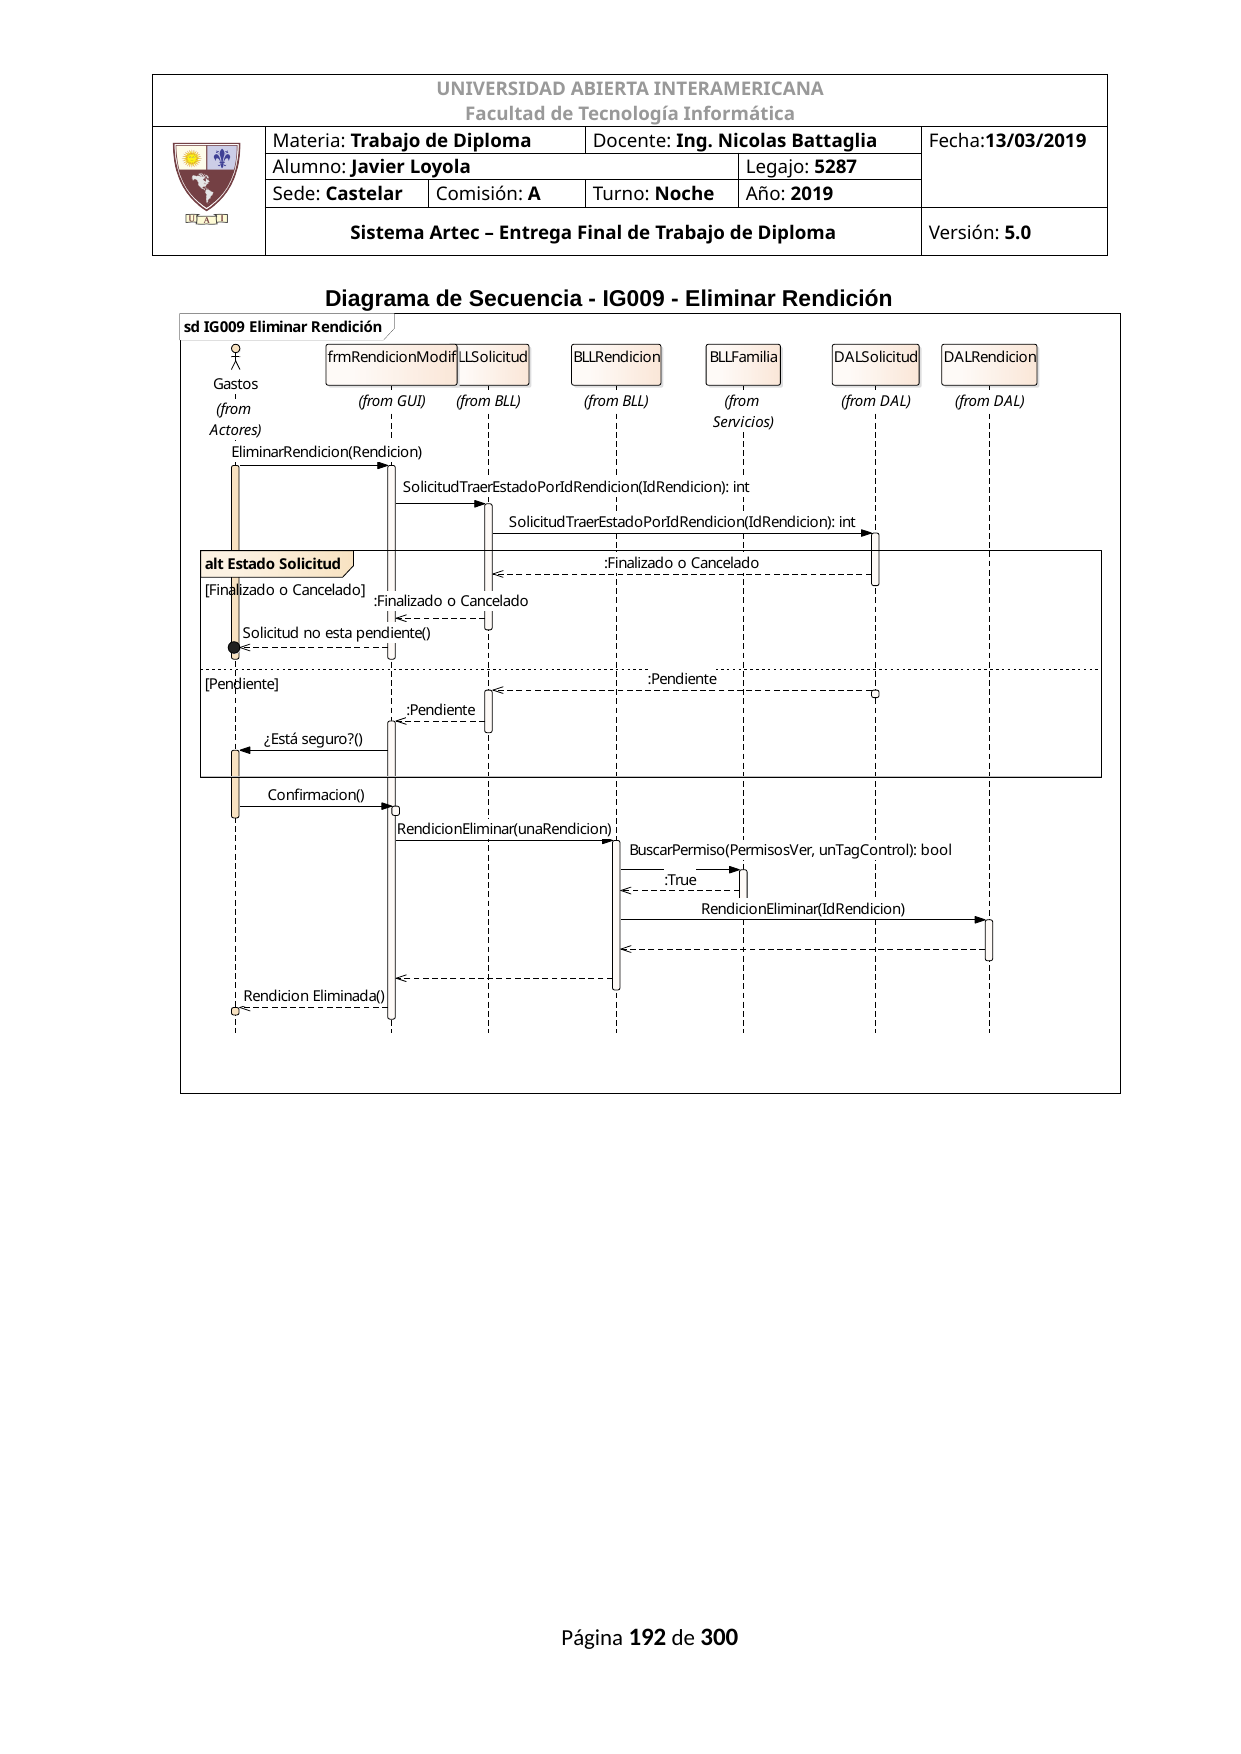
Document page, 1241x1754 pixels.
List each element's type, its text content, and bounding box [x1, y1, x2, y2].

text Diagrama de Secuencia - IG009 - Eliminar Rendición [251, 284, 1122, 311]
picture [157, 136, 257, 228]
